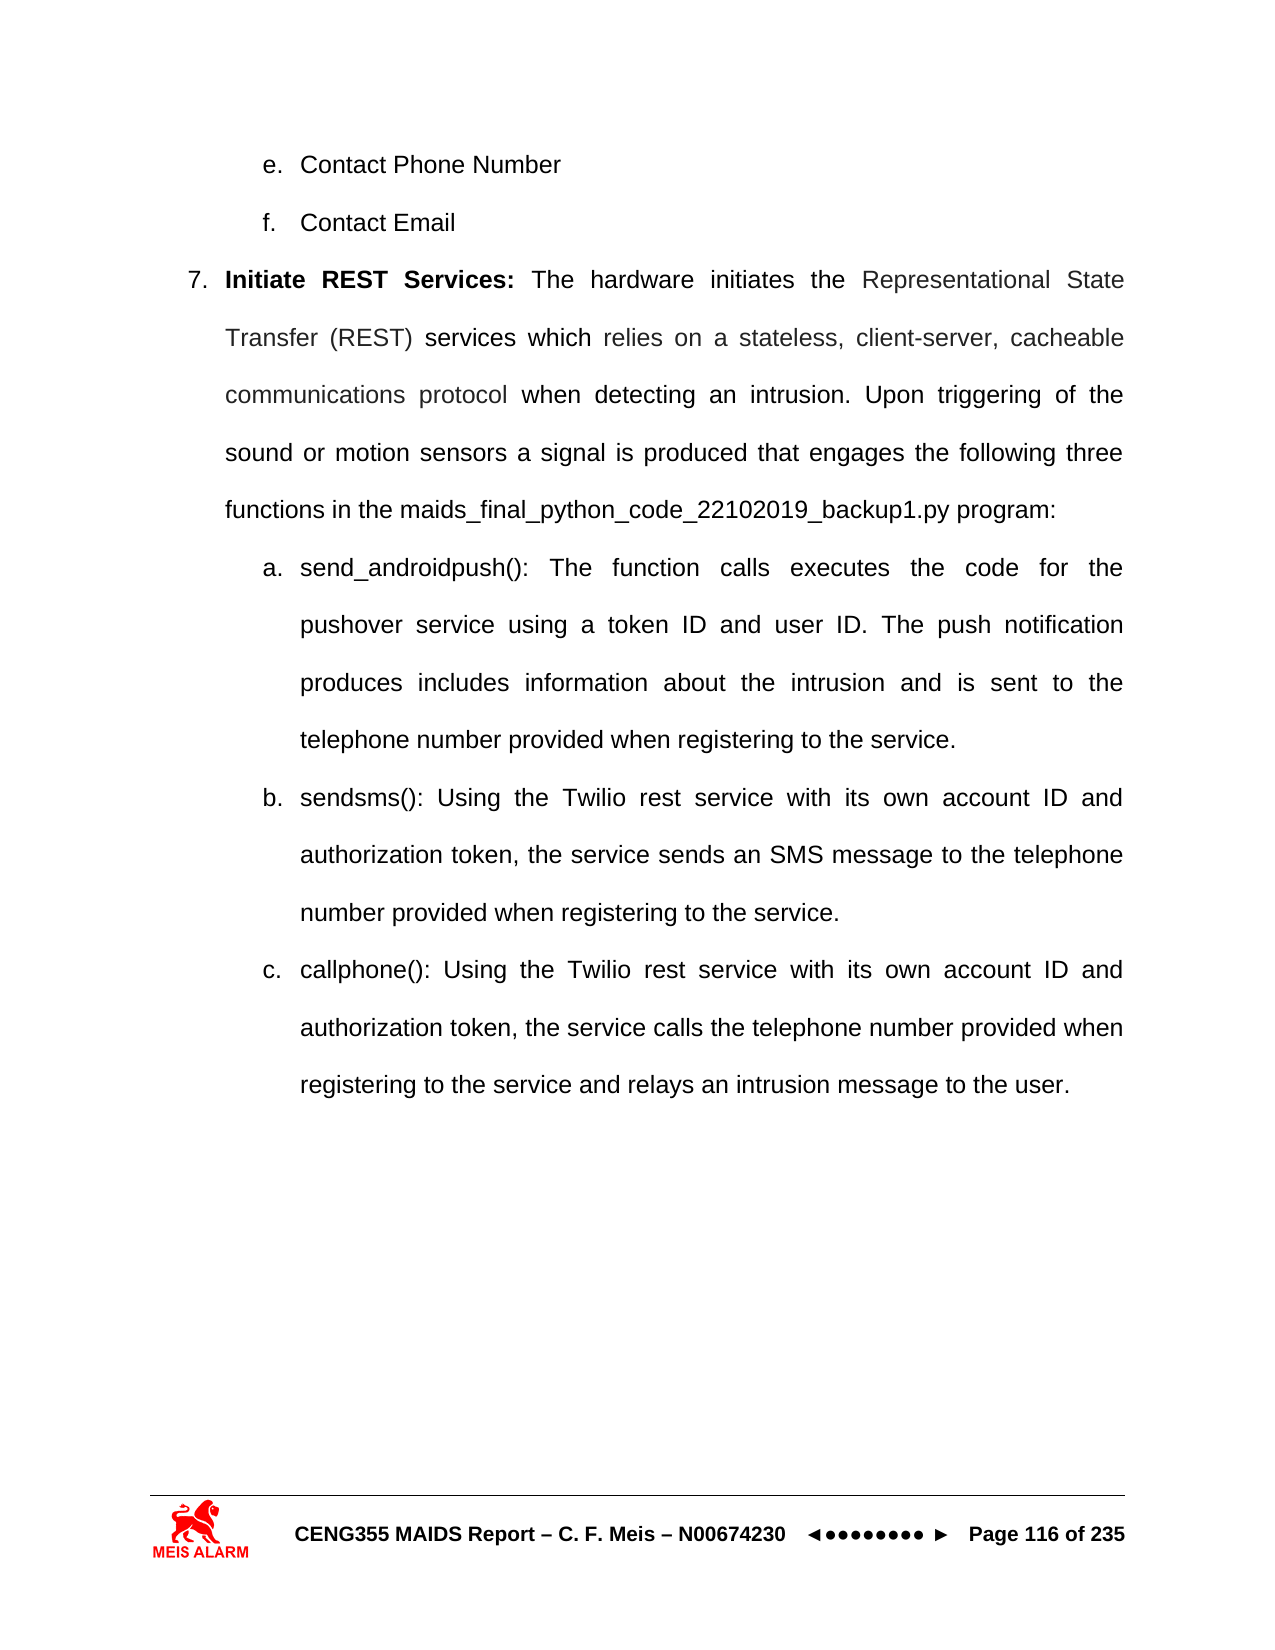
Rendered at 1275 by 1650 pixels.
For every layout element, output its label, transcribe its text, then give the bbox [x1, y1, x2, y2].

list sendsms(): Using the Twilio rest service with its own account ID and authorization token, the service sends an SMS message to the telephone number provided when registering to the service. [262, 782, 1125, 926]
list callphone(): Using the Twilio rest service with its own account ID and authorization token, the service calls the telephone number provided when registering to the service and relays an intrusion message to the user. [262, 955, 1125, 1099]
list Contact Email [262, 207, 1125, 236]
list Initiate REST Services: The hardware initiates the Representational State Transfer (REST) services which relies on a stateless, client-server, cacheable communications protocol when detecting an intrusion. Upon triggering of the sound or motion sensors a signal is produced that engages the following three functions in the maids_final_python_code_22102019_backup1.py program: [187, 265, 1125, 524]
picture [150, 1498, 253, 1561]
list send_androidpush(): The function calls executes the code for the pushover service using a token ID and user ID. The push notification produces includes information about the intrusion and is sent to the telephone number provided when registering to the service. [262, 552, 1125, 754]
list Contact Phone Number [262, 150, 1125, 179]
